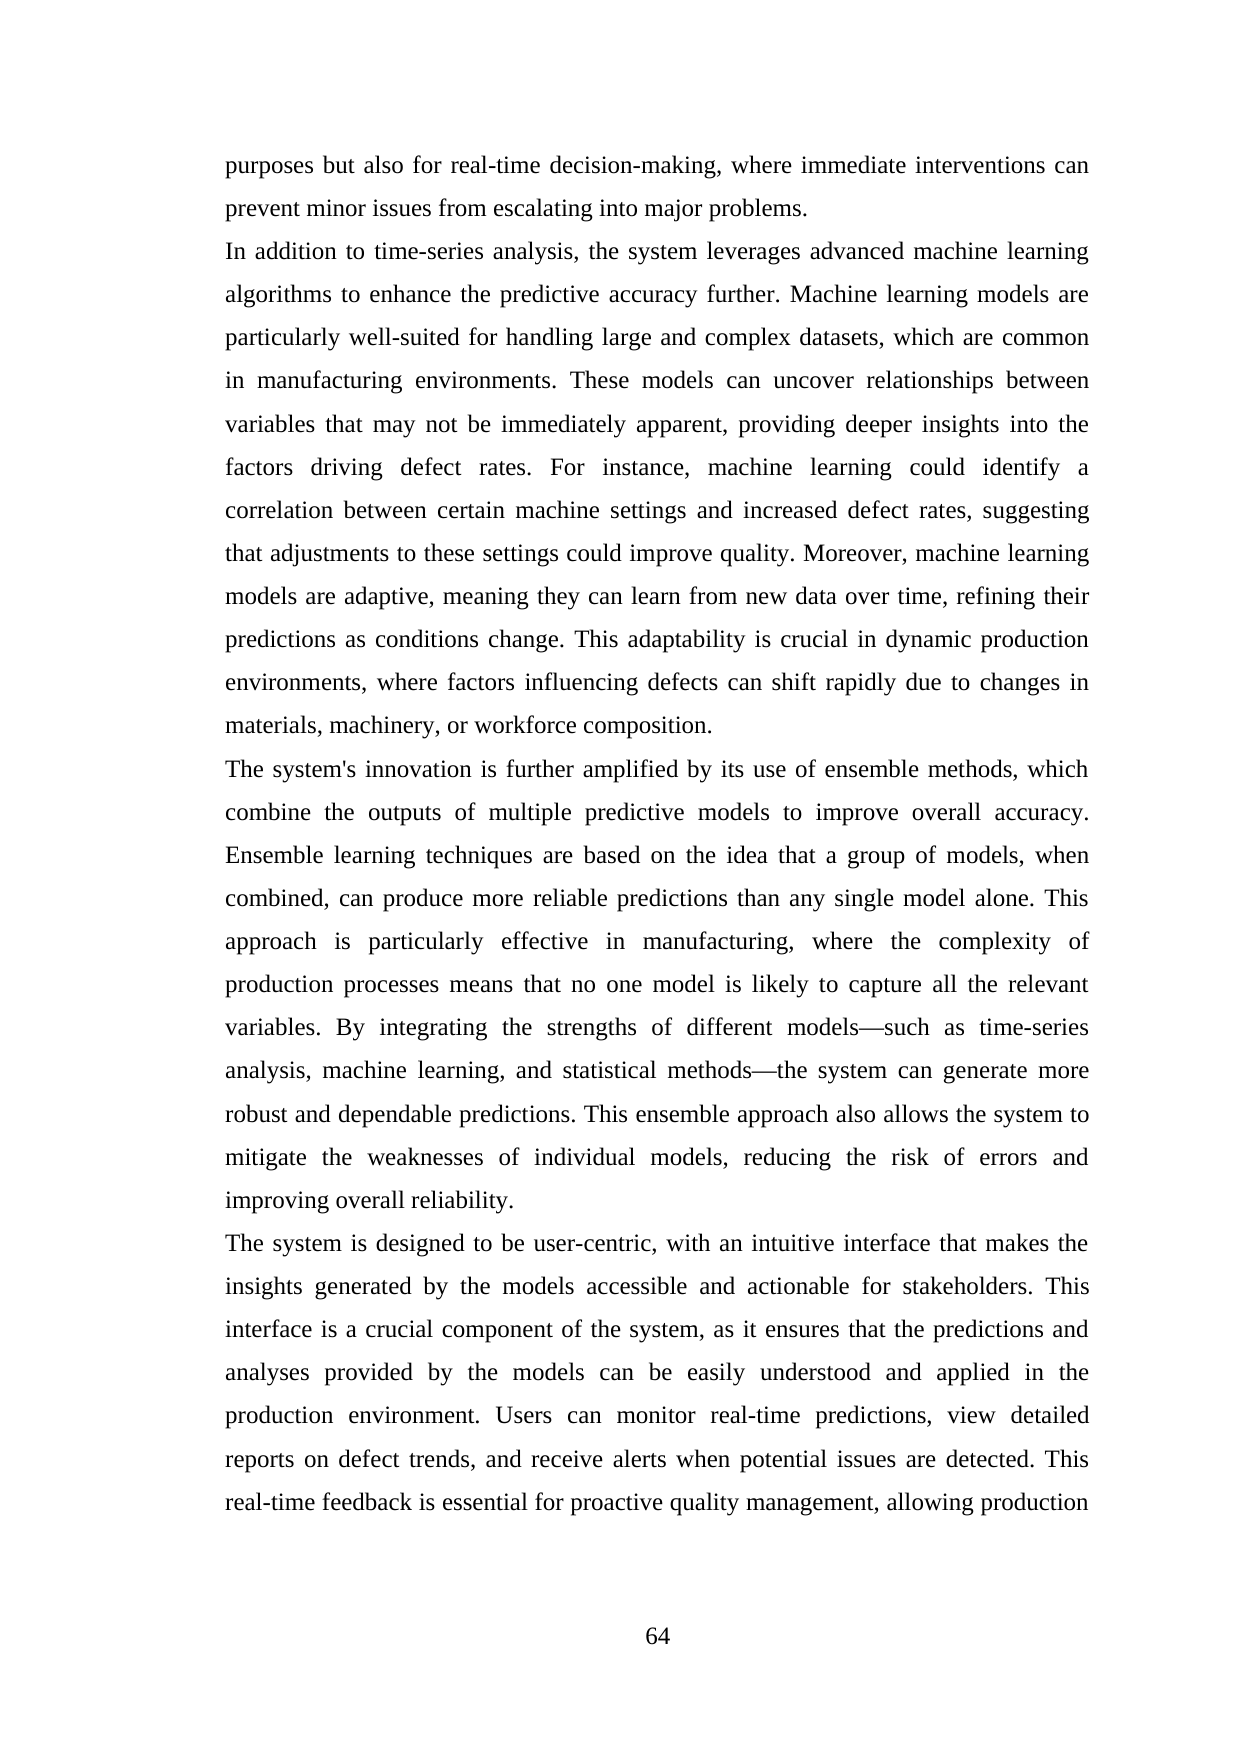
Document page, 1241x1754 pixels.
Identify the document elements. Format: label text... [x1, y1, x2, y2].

text The system's innovation is further amplified by its use of ensemble methods, which combine the outputs of multiple predictive models to improve overall accuracy. Ensemble learning techniques are based on the idea that a group of models, when combined, can produce more reliable predictions than any single model alone. This approach is particularly effective in manufacturing, where the complexity of production processes means that no one model is likely to capture all the relevant variables. By integrating the strengths of different models—such as time-series analysis, machine learning, and statistical methods—the system can generate more robust and dependable predictions. This ensemble approach also allows the system to mitigate the weaknesses of individual models, reducing the risk of errors and improving overall reliability. [225, 754, 1090, 1214]
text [225, 1228, 1090, 1516]
text In addition to time-series analysis, the system leverages advanced machine learning algorithms to enhance the predictive accuracy further. Machine learning models are particularly well-suited for handling large and complex datasets, which are common in manufacturing environments. These models can uncover relationships between variables that may not be immediately apparent, providing deeper insights into the factors driving defect rates. For instance, machine learning could identify a correlation between certain machine settings and increased defect rates, suggesting that adjustments to these settings could improve quality. Moreover, machine learning models are adaptive, meaning they can learn from new data over time, refining their predictions as conditions change. This adaptability is crucial in dynamic production environments, where factors influencing defects can shift rapidly due to changes in materials, machinery, or workforce composition. [225, 236, 1090, 739]
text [225, 150, 1090, 222]
